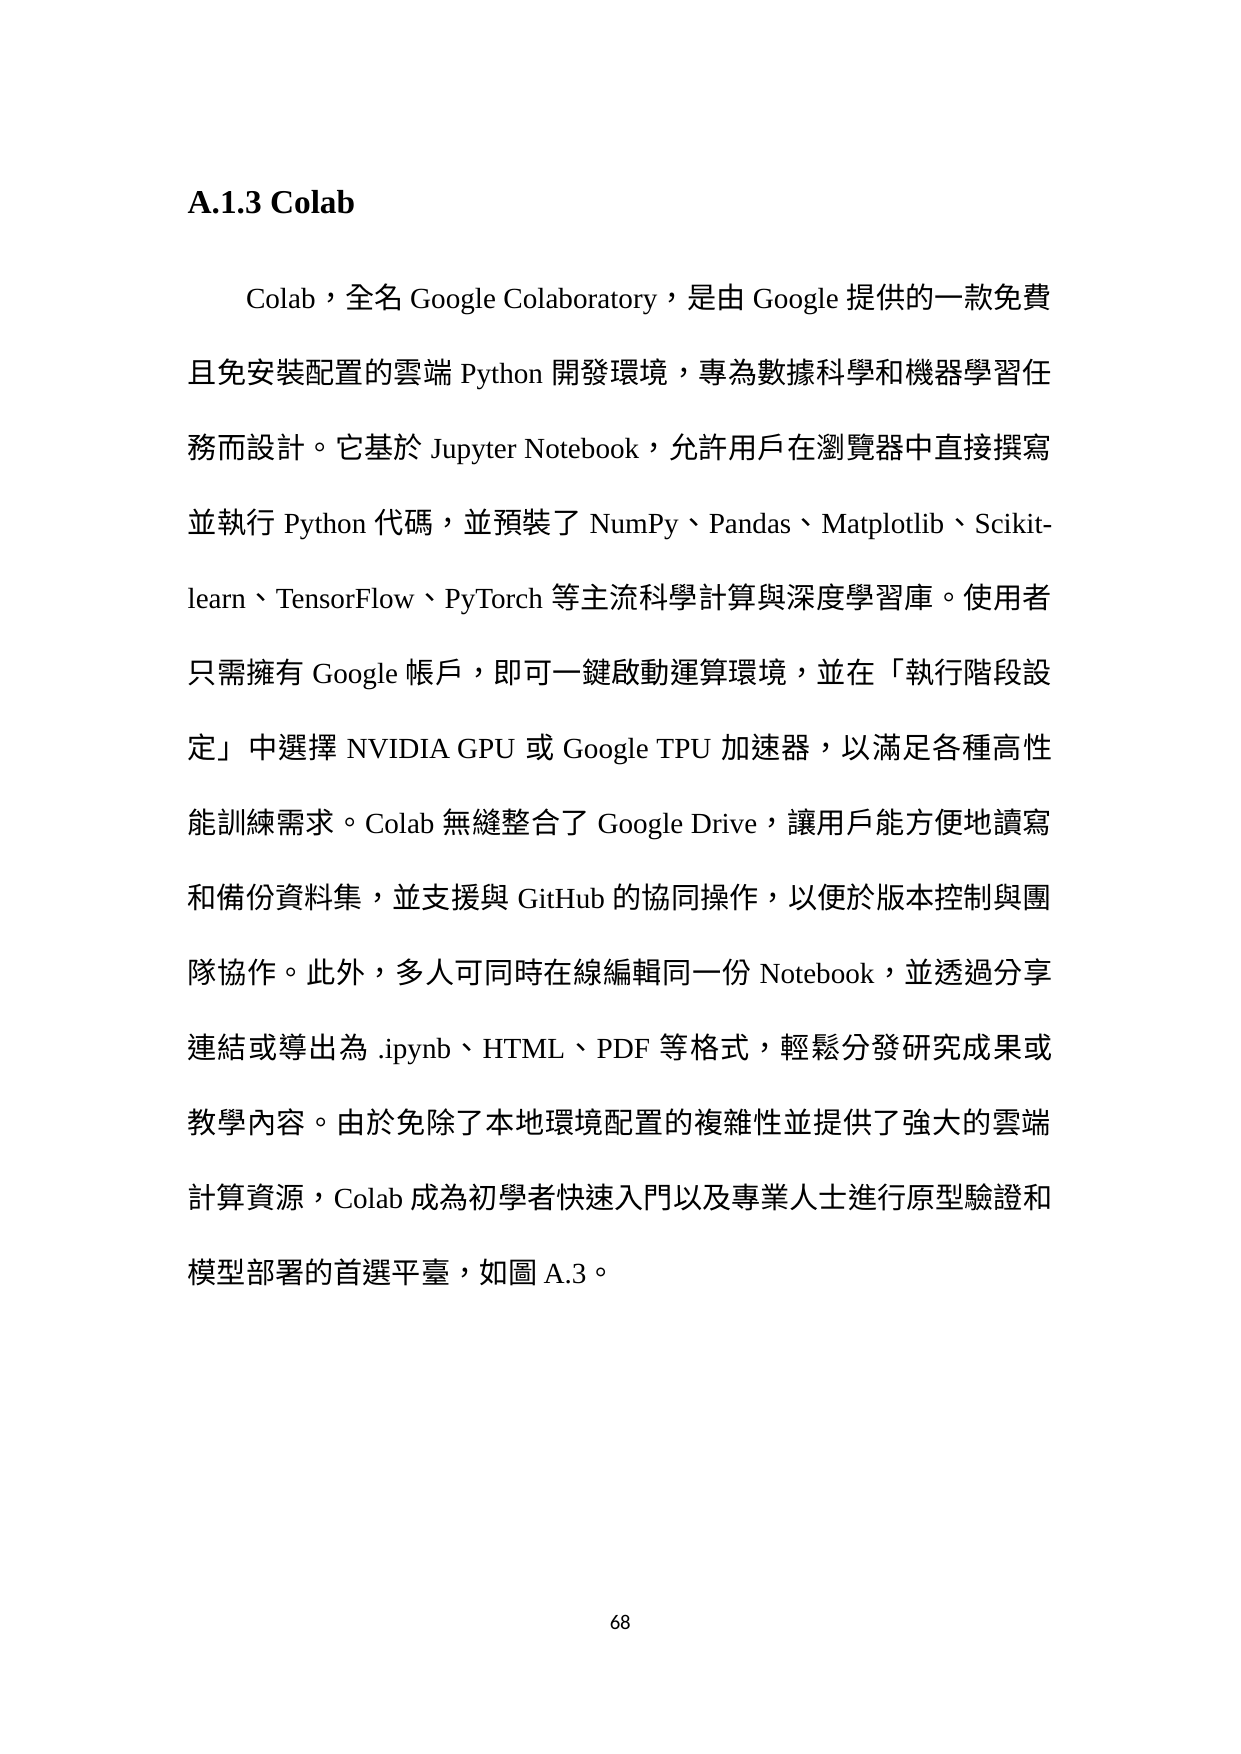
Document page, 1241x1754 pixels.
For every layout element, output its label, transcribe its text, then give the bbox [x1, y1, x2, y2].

text Colab，全名Google Colaboratory，是由 Google 提供的一款免費且免安裝配置的雲端 Python 開發環境，專為數據科學和機器學習任務而設計。它基於 Jupyter Notebook，允許用戶在瀏覽器中直接撰寫並執行 Python 代碼，並預裝了 NumPy、Pandas、Matplotlib、Scikit-learn、TensorFlow、PyTorch 等主流科學計算與深度學習庫。使用者只需擁有 Google 帳戶，即可一鍵啟動運算環境，並在「執行階段設定」中選擇 NVIDIA GPU 或 Google TPU 加速器，以滿足各種高性能訓練需求。Colab 無縫整合了 Google Drive，讓用戶能方便地讀寫和備份資料集，並支援與 GitHub 的協同操作，以便於版本控制與團隊協作。此外，多人可同時在線編輯同一份 Notebook，並透過分享連結或導出為 .ipynb、HTML、PDF 等格式，輕鬆分發研究成果或教學內容。由於免除了本地環境配置的複雜性並提供了強大的雲端計算資源，Colab 成為初學者快速入門以及專業人士進行原型驗證和模型部署的首選平臺，如圖A.3。 [187, 258, 1053, 1308]
subtitle A.1.3 Colab [187, 164, 1053, 239]
